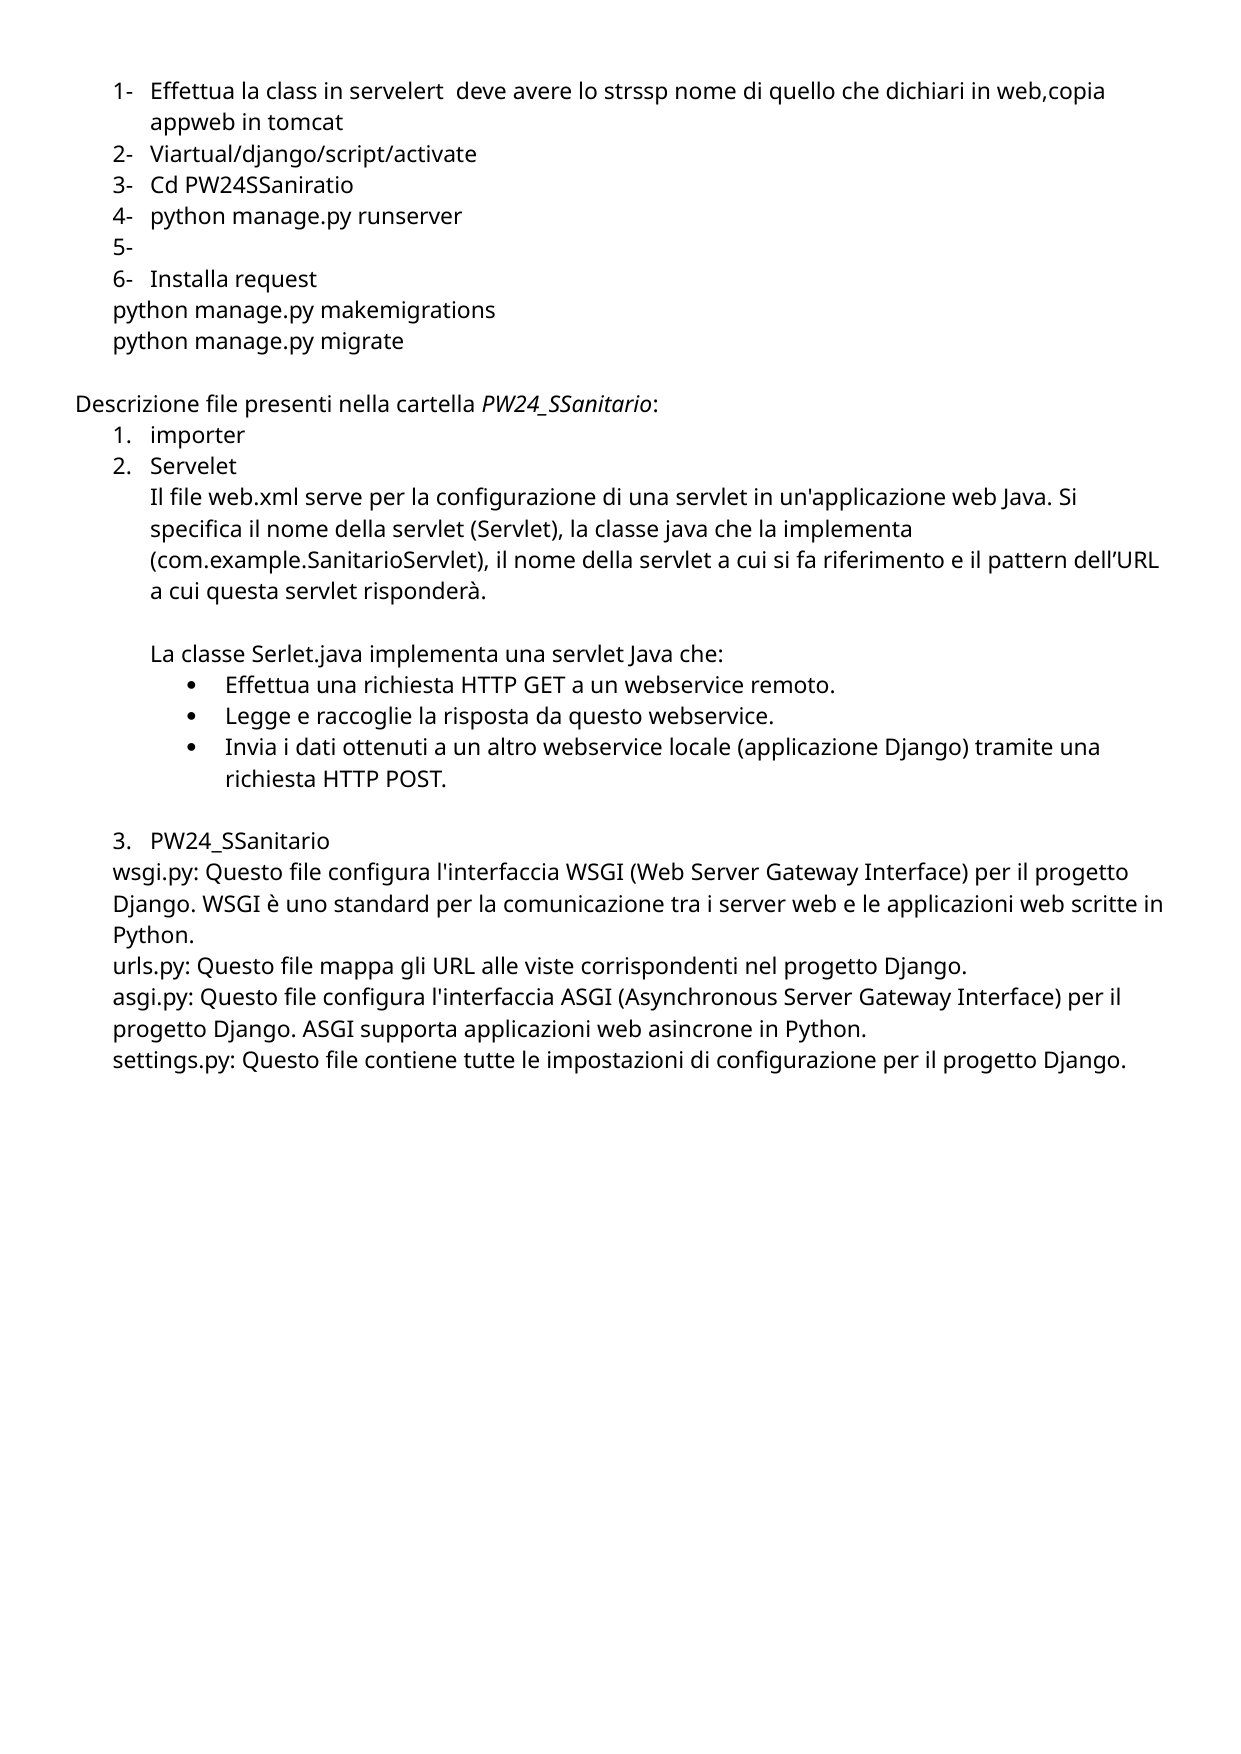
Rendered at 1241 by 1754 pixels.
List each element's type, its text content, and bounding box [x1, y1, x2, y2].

list La classe Serlet.java implementa una servlet Java che: [150, 637, 1165, 669]
text asgi.py: Questo file configura l'interfaccia ASGI (Asynchronous Server Gateway Interface) per il progetto Django. ASGI supporta applicazioni web asincrone in Python. [112, 981, 1165, 1044]
list Viartual/django/script/activate [112, 137, 1165, 169]
text python manage.py makemigrations [112, 294, 1165, 325]
text settings.py: Questo file contiene tutte le impostazioni di configurazione per il progetto Django. [112, 1044, 1165, 1075]
list PW24_SSanitario [112, 825, 1165, 856]
list Servelet [112, 450, 1165, 481]
list python manage.py runserver [112, 200, 1165, 231]
list importer [112, 419, 1165, 450]
text Descrizione file presenti nella cartella PW24_SSanitario: [75, 387, 1165, 419]
text urls.py: Questo file mappa gli URL alle viste corrispondenti nel progetto Django. [112, 950, 1165, 981]
text wsgi.py: Questo file configura l'interfaccia WSGI (Web Server Gateway Interface) per il progetto Django. WSGI è uno standard per la comunicazione tra i server web e le applicazioni web scritte in Python. [112, 856, 1165, 950]
list Effettua la class in servelert deve avere lo strssp nome di quello che dichiari in web,copia appweb in tomcat [112, 75, 1165, 137]
list Il file web.xml serve per la configurazione di una servlet in un'applicazione web Java. Si specifica il nome della servlet (Servlet), la classe java che la implementa (com.example.SanitarioServlet), il nome della servlet a cui si fa riferimento e il pattern dell’URL a cui questa servlet risponderà. [150, 481, 1165, 606]
list Effettua una richiesta HTTP GET a un webservice remoto. [187, 669, 1165, 700]
text python manage.py migrate [112, 325, 1165, 356]
list Installa request [112, 262, 1165, 294]
list Cd PW24SSaniratio [112, 169, 1165, 200]
list Invia i dati ottenuti a un altro webservice locale (applicazione Django) tramite una richiesta HTTP POST. [187, 731, 1165, 794]
list Legge e raccoglie la risposta da questo webservice. [187, 700, 1165, 731]
